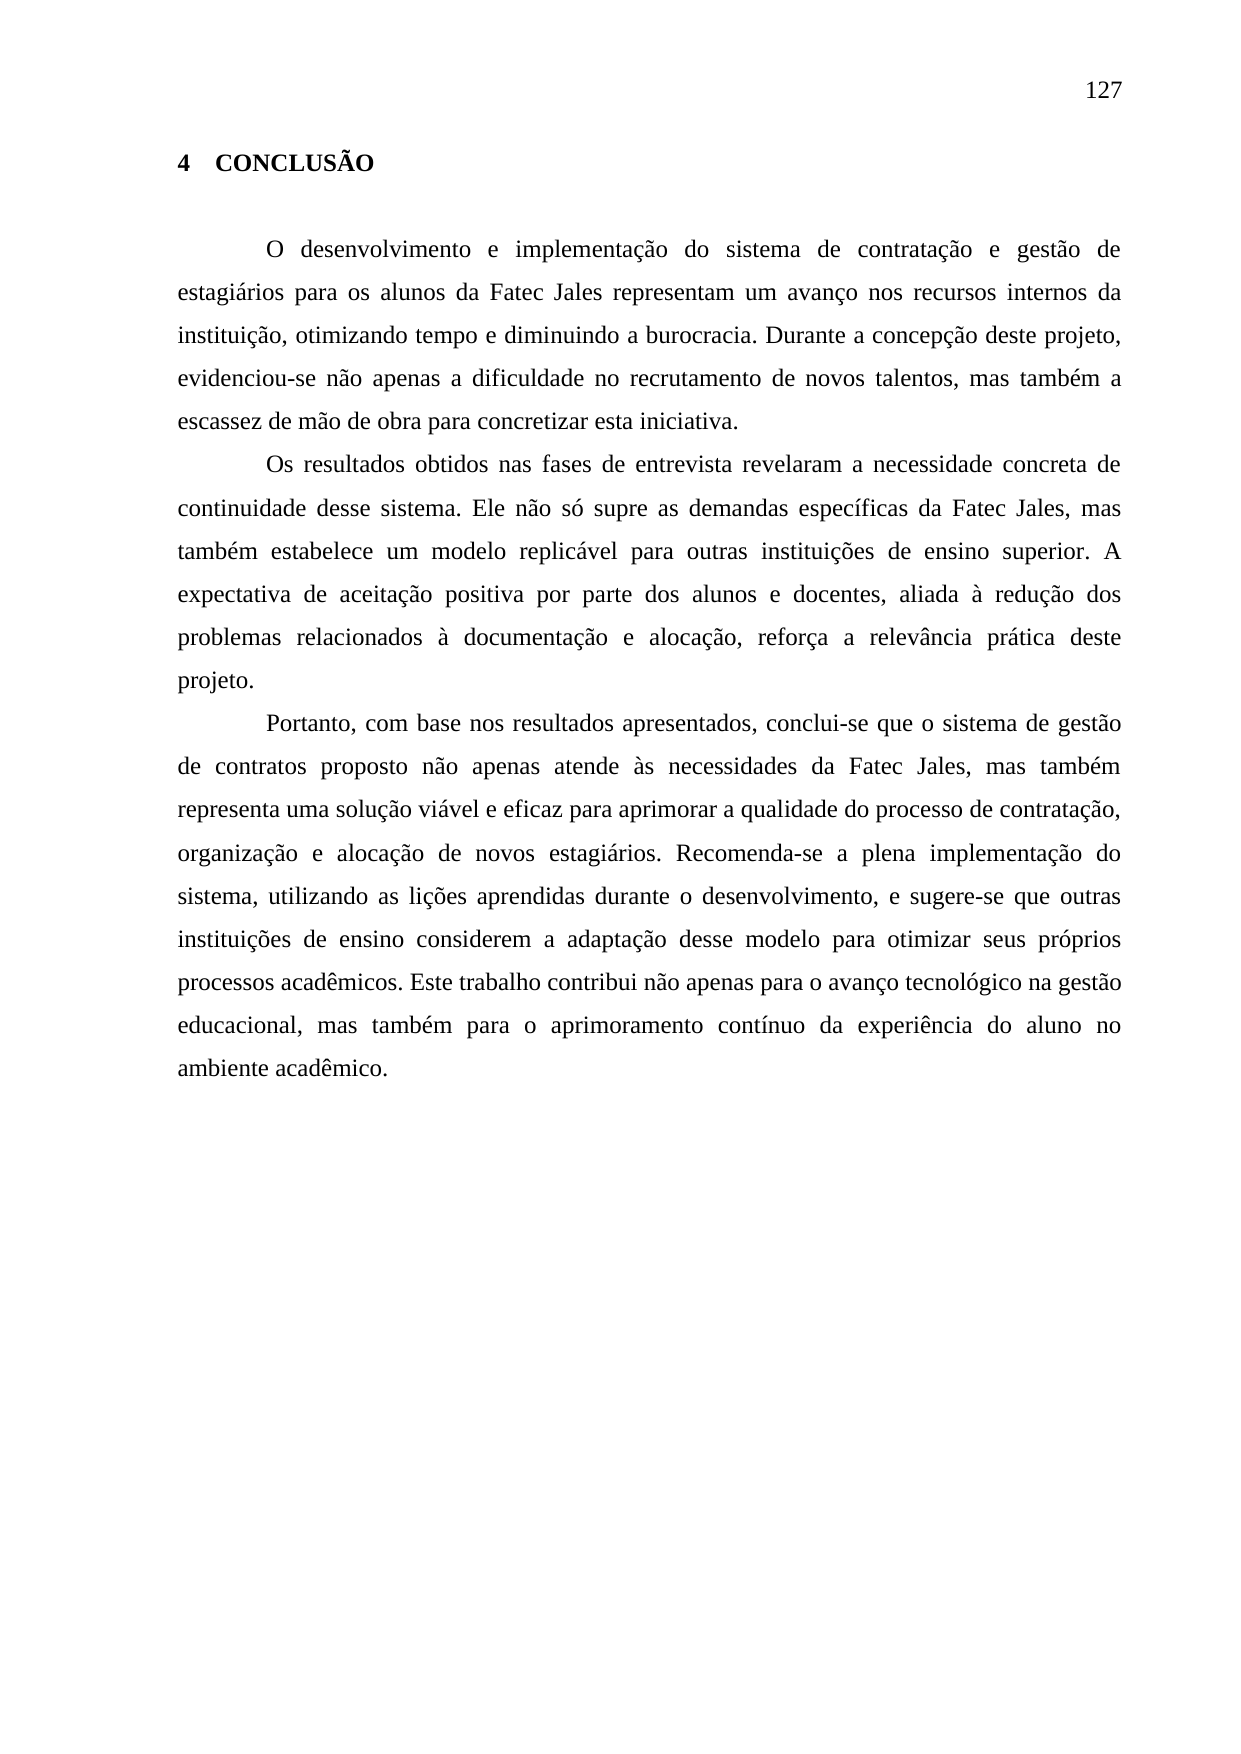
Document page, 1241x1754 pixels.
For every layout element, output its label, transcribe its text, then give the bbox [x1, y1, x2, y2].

text Portanto, com base nos resultados apresentados, conclui-se que o sistema de gestão de contratos proposto não apenas atende às necessidades da Fatec Jales, mas também representa uma solução viável e eficaz para aprimorar a qualidade do processo de contratação, organização e alocação de novos estagiários. Recomenda-se a plena implementação do sistema, utilizando as lições aprendidas durante o desenvolvimento, e sugere-se que outras instituições de ensino considerem a adaptação desse modelo para otimizar seus próprios processos acadêmicos. Este trabalho contribui não apenas para o avanço tecnológico na gestão educacional, mas também para o aprimoramento contínuo da experiência do aluno no ambiente acadêmico. [177, 708, 1122, 1082]
subtitle CONCLUSÃO [177, 148, 1122, 176]
text O desenvolvimento e implementação do sistema de contratação e gestão de estagiários para os alunos da Fatec Jales representam um avanço nos recursos internos da instituição, otimizando tempo e diminuindo a burocracia. Durante a concepção deste projeto, evidenciou-se não apenas a dificuldade no recrutamento de novos talentos, mas também a escassez de mão de obra para concretizar esta iniciativa. [177, 234, 1122, 435]
text Os resultados obtidos nas fases de entrevista revelaram a necessidade concreta de continuidade desse sistema. Ele não só supre as demandas específicas da Fatec Jales, mas também estabelece um modelo replicável para outras instituições de ensino superior. A expectativa de aceitação positiva por parte dos alunos e docentes, aliada à redução dos problemas relacionados à documentação e alocação, reforça a relevância prática deste projeto. [177, 449, 1122, 694]
